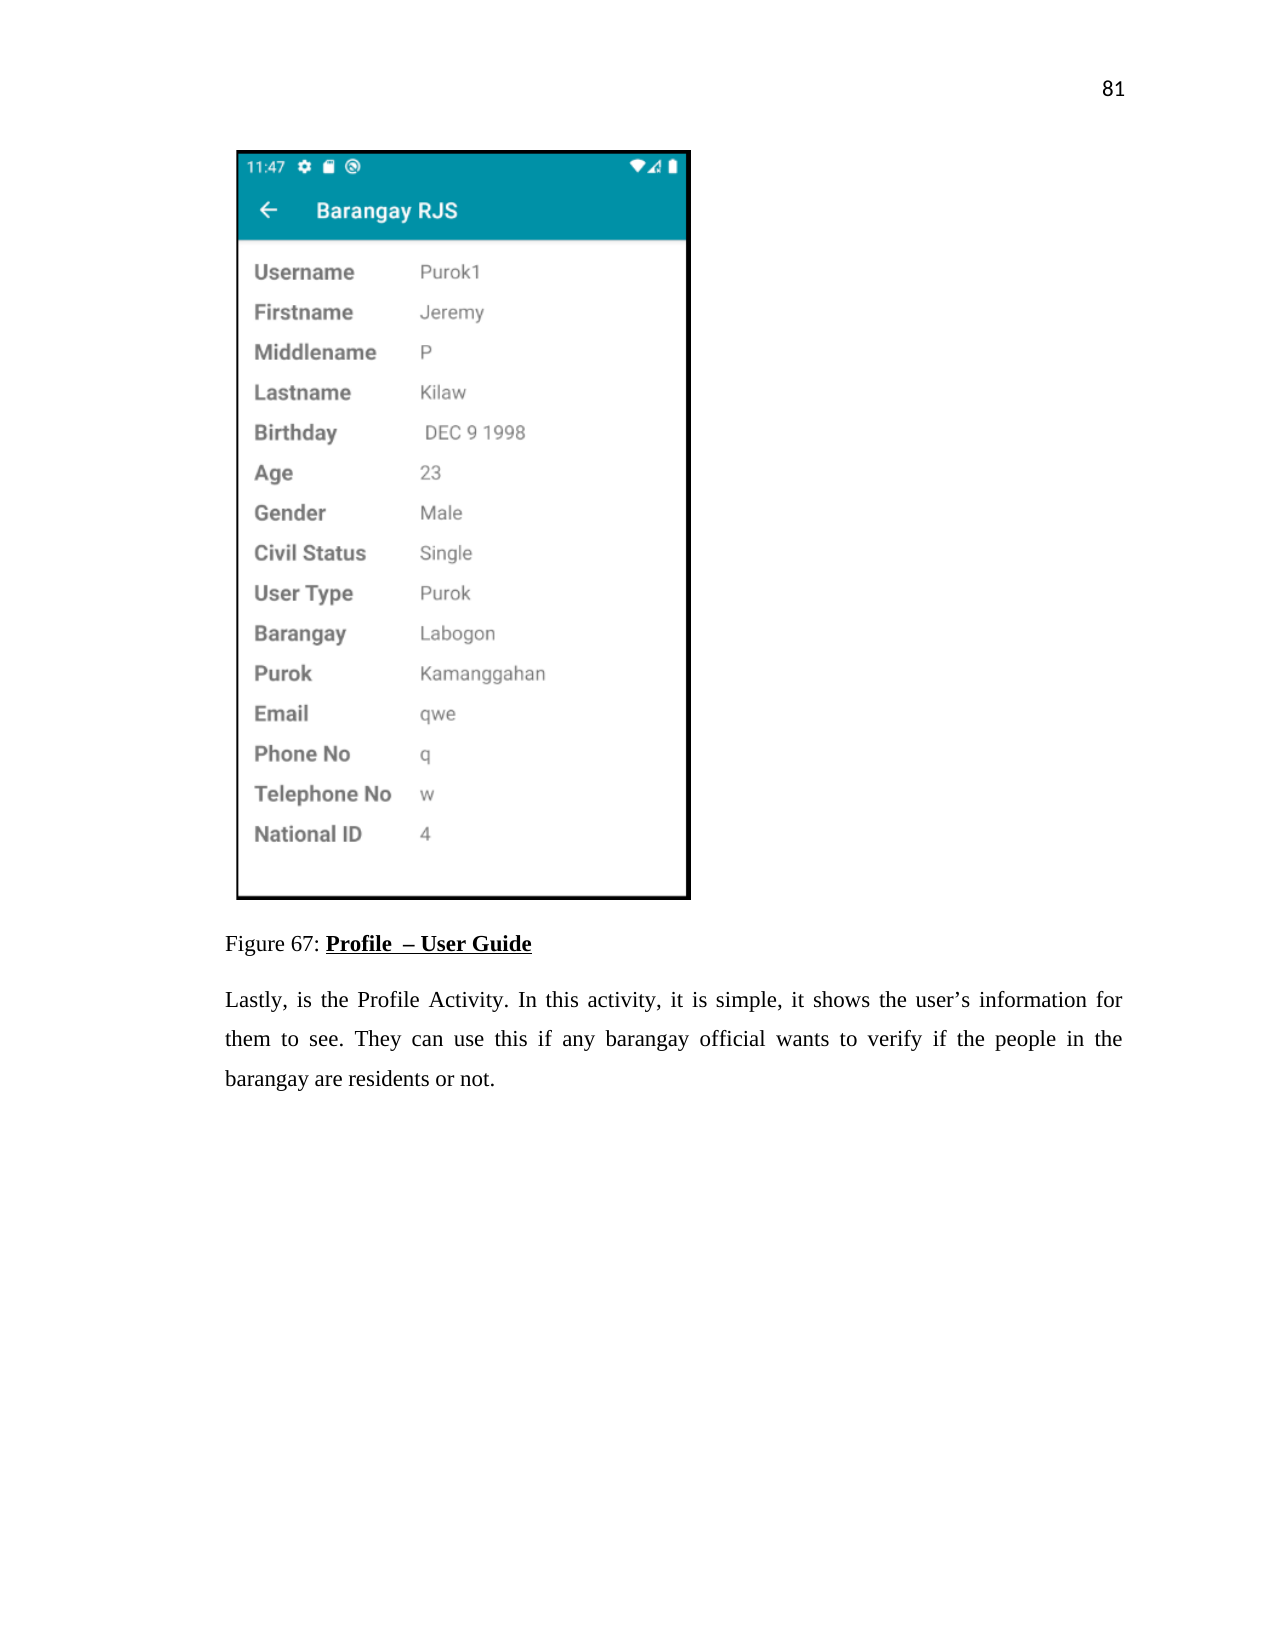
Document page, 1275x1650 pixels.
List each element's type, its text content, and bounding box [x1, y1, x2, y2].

picture [236, 150, 691, 900]
text Lastly, is the Profile Activity. In this activity, it is simple, it shows the user’s information for them to see. They can use this if any barangay official wants to verify if the people in the barangay are residents or not. [225, 986, 1125, 1091]
text Figure 67: Profile – User Guide [225, 930, 1125, 956]
